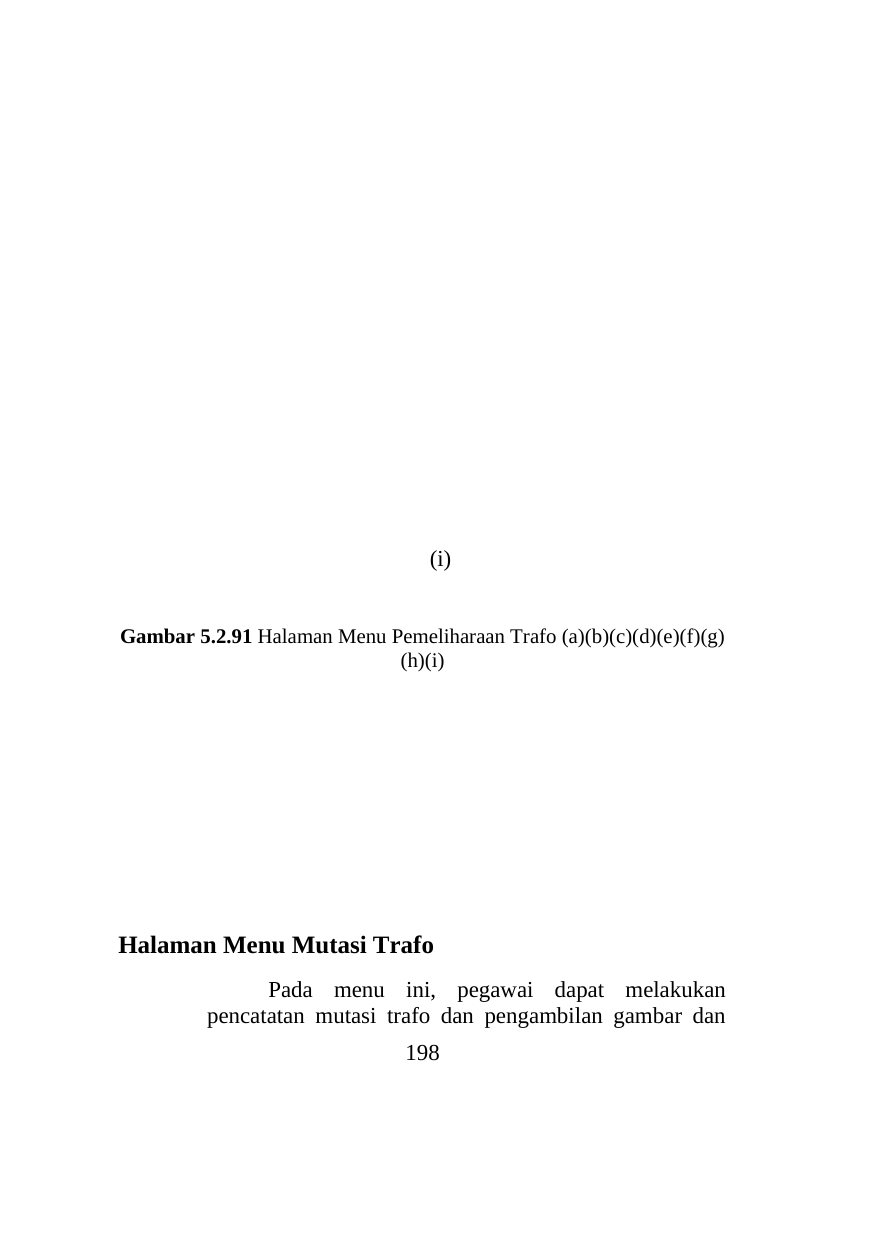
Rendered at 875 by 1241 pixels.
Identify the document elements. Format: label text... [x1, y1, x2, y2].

text Gambar 5.2.91 Halaman Menu Pemeliharaan Trafo (a)(b)(c)(d)(e)(f)(g)(h)(i) [118, 624, 726, 672]
subtitle Halaman Menu Mutasi Trafo [118, 931, 726, 959]
text (i) [343, 545, 726, 572]
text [207, 976, 726, 1029]
